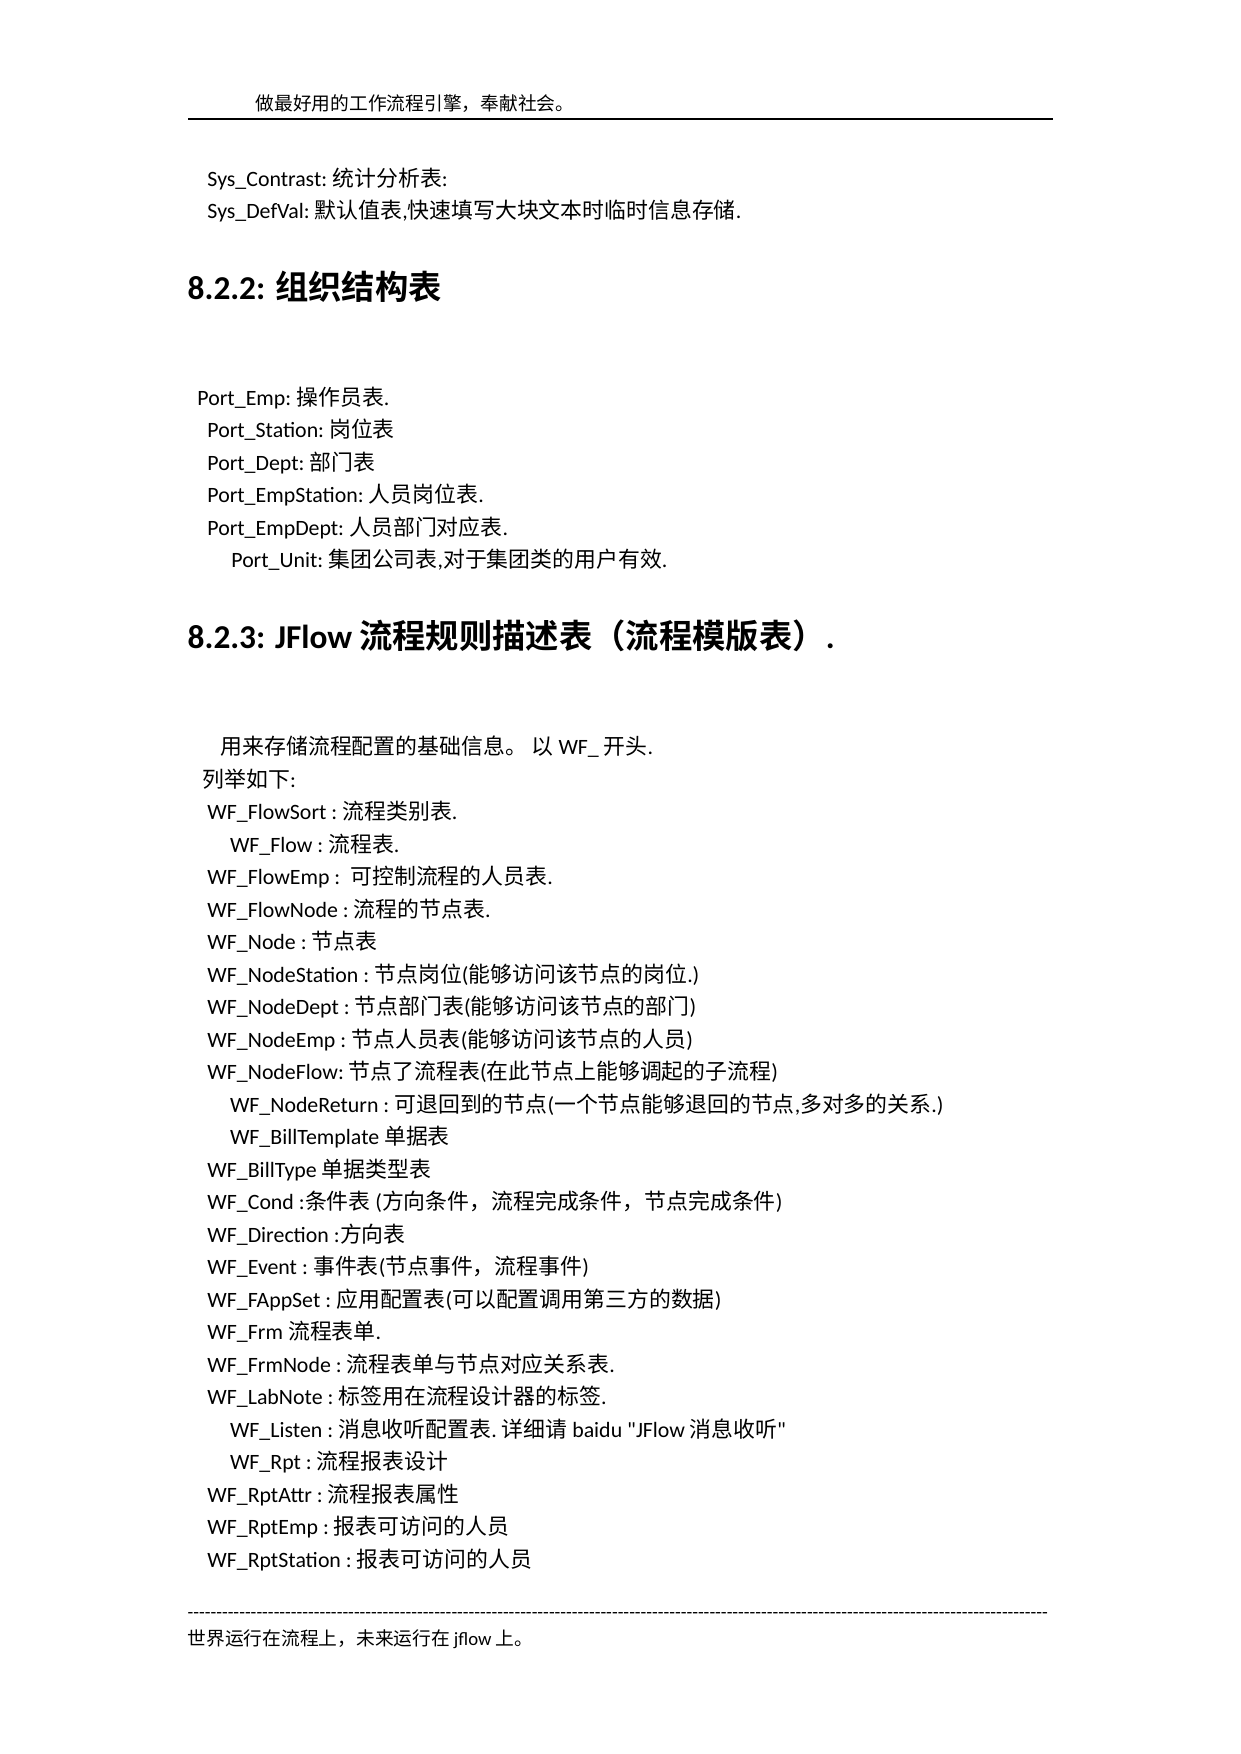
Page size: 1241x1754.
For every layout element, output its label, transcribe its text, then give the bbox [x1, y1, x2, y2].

text WF_NodeEmp : 节点人员表(能够访问该节点的人员) [187, 1021, 1053, 1054]
text WF_Rpt : 流程报表设计 [187, 1444, 1053, 1476]
text WF_RptStation : 报表可访问的人员 [187, 1541, 1053, 1574]
text WF_FlowEmp : 可控制流程的人员表. [187, 859, 1053, 891]
text WF_Cond :条件表 (方向条件，流程完成条件，节点完成条件) [187, 1184, 1053, 1216]
text WF_FlowNode : 流程的节点表. [187, 891, 1053, 924]
text Port_EmpStation: 人员岗位表. [187, 477, 1053, 509]
text WF_Node : 节点表 [187, 924, 1053, 956]
text WF_Listen : 消息收听配置表. 详细请 baidu "JFlow消息收听" [187, 1411, 1053, 1444]
text WF_NodeReturn : 可退回到的节点(一个节点能够退回的节点,多对多的关系.) [187, 1086, 1053, 1119]
text 用来存储流程配置的基础信息。 以 WF_ 开头. [187, 729, 1053, 761]
subtitle 组织结构表 [187, 252, 1053, 317]
text Port_Unit: 集团公司表,对于集团类的用户有效. [187, 542, 1053, 574]
text WF_FlowSort : 流程类别表. [187, 794, 1053, 826]
text Port_Dept: 部门表 [187, 444, 1053, 477]
text WF_NodeDept : 节点部门表(能够访问该节点的部门) [187, 989, 1053, 1021]
text WF_FrmNode : 流程表单与节点对应关系表. [187, 1346, 1053, 1379]
text Sys_Contrast: 统计分析表: [187, 160, 1053, 193]
text Port_EmpDept: 人员部门对应表. [187, 509, 1053, 542]
text WF_BillTemplate 单据表 [187, 1119, 1053, 1151]
text WF_LabNote : 标签用在流程设计器的标签. [187, 1379, 1053, 1411]
text WF_NodeStation : 节点岗位(能够访问该节点的岗位.) [187, 956, 1053, 989]
text Port_Station: 岗位表 [187, 412, 1053, 444]
text WF_RptAttr : 流程报表属性 [187, 1476, 1053, 1509]
text WF_Frm 流程表单. [187, 1314, 1053, 1346]
text Sys_DefVal: 默认值表,快速填写大块文本时临时信息存储. [187, 193, 1053, 225]
text WF_Flow : 流程表. [187, 826, 1053, 859]
text WF_RptEmp : 报表可访问的人员 [187, 1509, 1053, 1541]
text 列举如下: [187, 761, 1053, 794]
subtitle JFlow流程规则描述表（流程模版表）. [187, 602, 1053, 667]
text Port_Emp: 操作员表. [187, 379, 1053, 412]
text WF_Direction :方向表 [187, 1216, 1053, 1249]
text WF_NodeFlow: 节点了流程表(在此节点上能够调起的子流程) [187, 1054, 1053, 1086]
text WF_FAppSet : 应用配置表(可以配置调用第三方的数据) [187, 1281, 1053, 1314]
text WF_BillType 单据类型表 [187, 1151, 1053, 1184]
text WF_Event : 事件表(节点事件，流程事件) [187, 1249, 1053, 1281]
